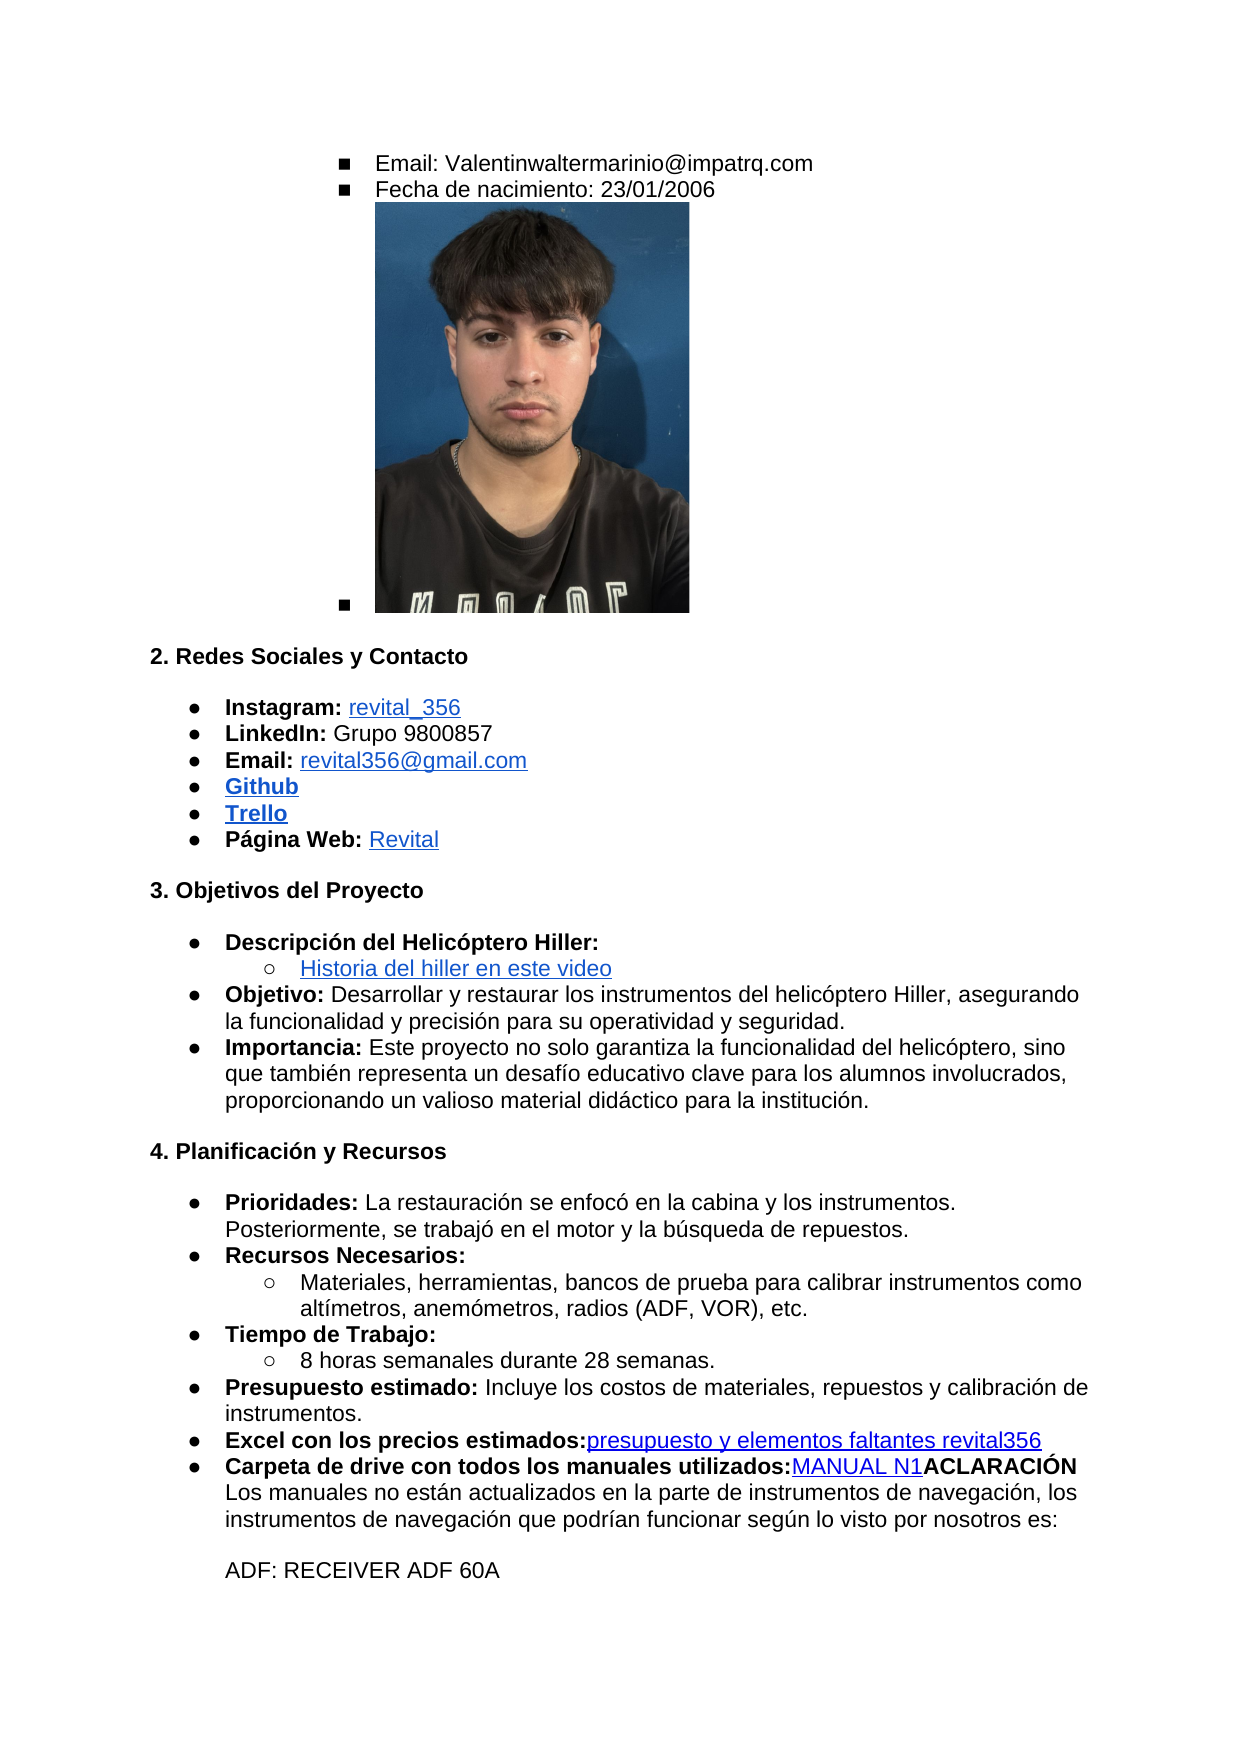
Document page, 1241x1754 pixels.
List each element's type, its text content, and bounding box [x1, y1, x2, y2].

list Presupuesto estimado: Incluye los costos de materiales, repuestos y calibración de instrumentos. [187, 1374, 1090, 1427]
list Trello [187, 799, 1090, 826]
picture [375, 202, 690, 613]
list Historia del hiller en este video [262, 955, 1090, 981]
list Carpeta de drive con todos los manuales utilizados:MANUAL N1ACLARACIÓN Los manuales no están actualizados en la parte de instrumentos de navegación, los instrumentos de navegación que podrían funcionar según lo visto por nosotros es: [187, 1453, 1090, 1532]
list Descripción del Helicóptero Hiller: [187, 928, 1090, 955]
list Página Web: Revital [187, 826, 1090, 852]
list Prioridades: La restauración se enfocó en la cabina y los instrumentos. Posteriormente, se trabajó en el motor y la búsqueda de repuestos. [187, 1189, 1090, 1242]
list Objetivo: Desarrollar y restaurar los instrumentos del helicóptero Hiller, asegurando la funcionalidad y precisión para su operatividad y seguridad. [187, 981, 1090, 1034]
subtitle 4. Planificación y Recursos [150, 1138, 1090, 1164]
subtitle 3. Objetivos del Proyecto [150, 877, 1090, 903]
list Recursos Necesarios: [187, 1242, 1090, 1268]
list LinkedIn: Grupo 9800857 [187, 720, 1090, 747]
list Tiempo de Trabajo: [187, 1321, 1090, 1347]
text ADF: RECEIVER ADF 60A [225, 1557, 1090, 1583]
list Email: revital356@gmail.com [187, 747, 1090, 773]
list Excel con los precios estimados:presupuesto y elementos faltantes revital356 [187, 1427, 1090, 1453]
subtitle 2. Redes Sociales y Contacto [150, 643, 1090, 669]
list Instagram: revital_356 [187, 694, 1090, 720]
list Email: Valentinwaltermarinio@impatrq.com [337, 150, 1090, 176]
list 8 horas semanales durante 28 semanas. [262, 1347, 1090, 1374]
list Fecha de nacimiento: 23/01/2006 [337, 176, 1090, 203]
list Materiales, herramientas, bancos de prueba para calibrar instrumentos como altímetros, anemómetros, radios (ADF, VOR), etc. [262, 1268, 1090, 1321]
list Importancia: Este proyecto no solo garantiza la funcionalidad del helicóptero, sino que también representa un desafío educativo clave para los alumnos involucrados, proporcionando un valioso material didáctico para la institución. [187, 1034, 1090, 1113]
list Github [187, 773, 1090, 799]
